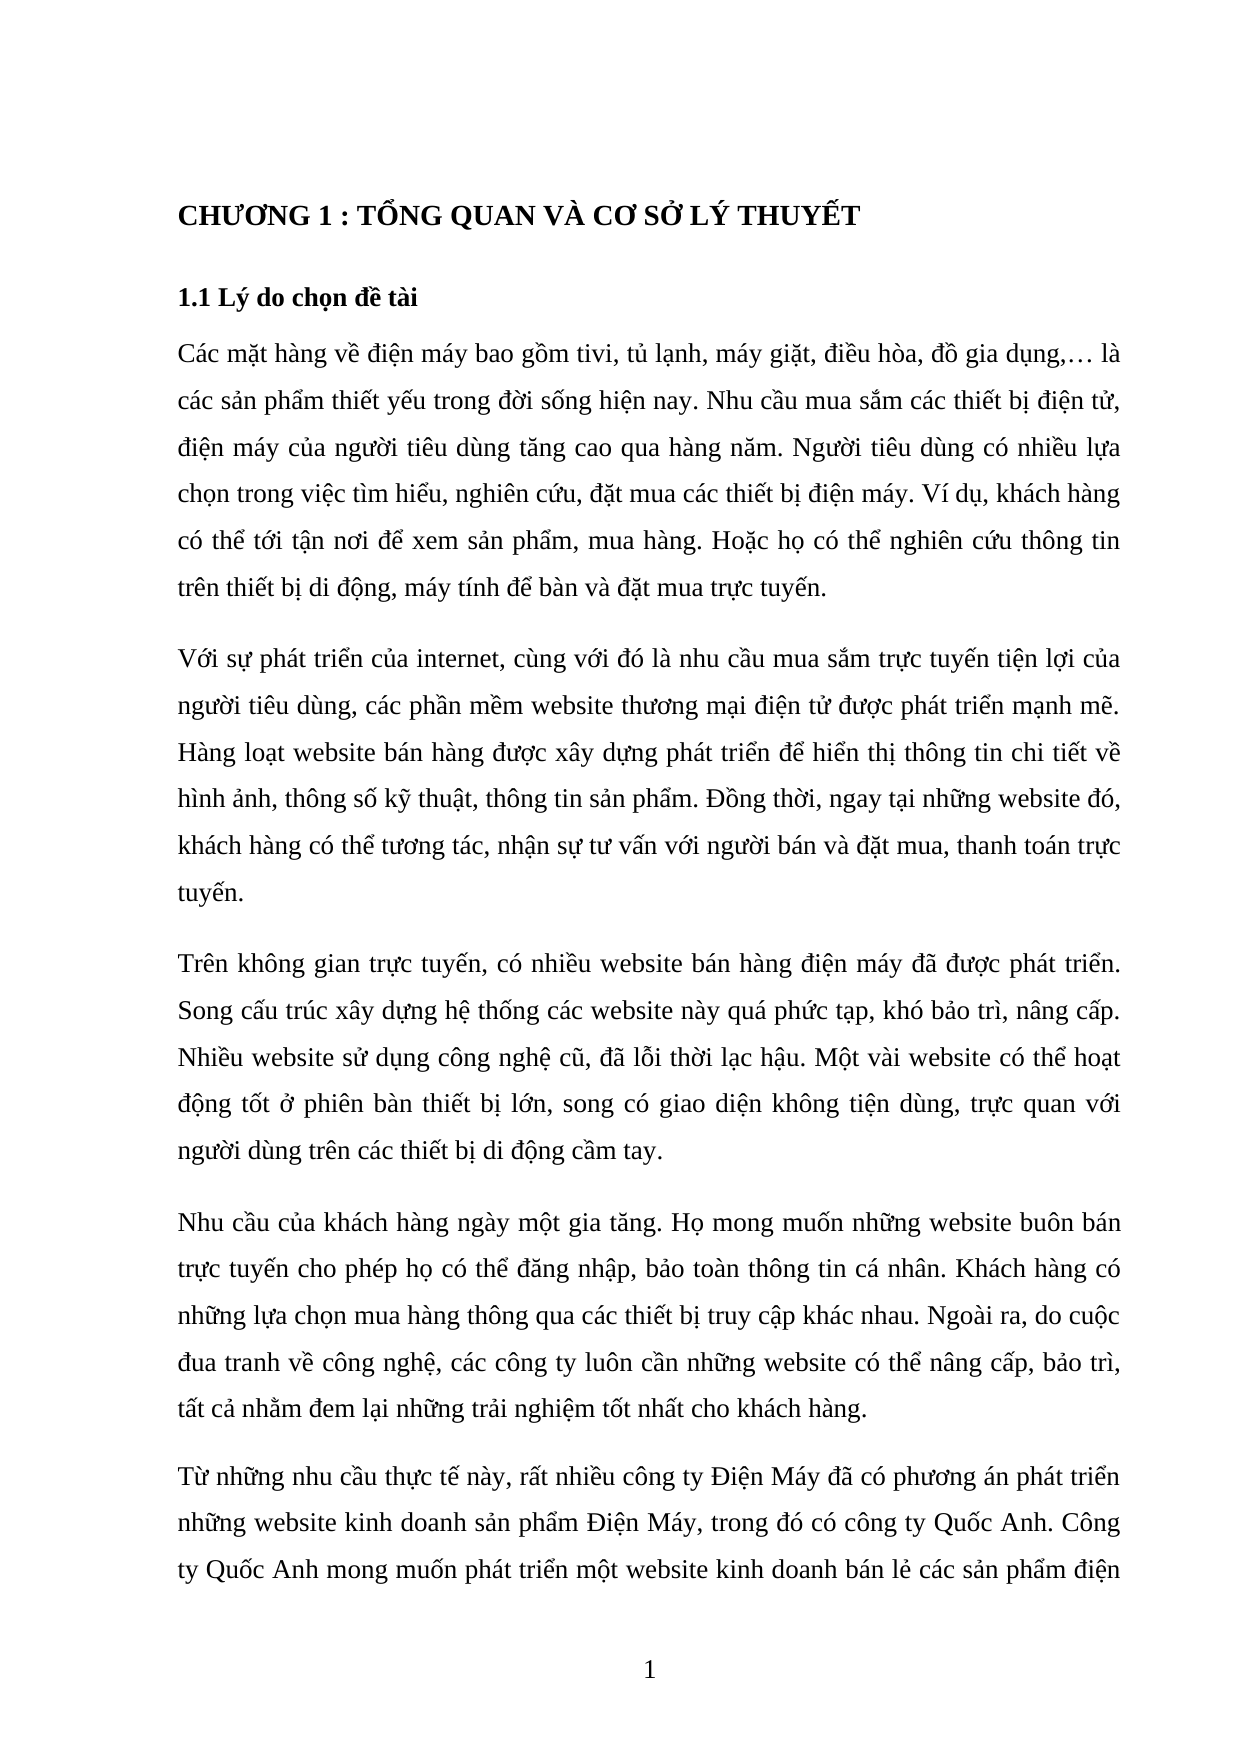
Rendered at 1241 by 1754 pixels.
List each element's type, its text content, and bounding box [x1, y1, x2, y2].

text Trên không gian trực tuyến, có nhiều website bán hàng điện máy đã được phát triển. Song cấu trúc xây dựng hệ thống các website này quá phức tạp, khó bảo trì, nâng cấp. Nhiều website sử dụng công nghệ cũ, đã lỗi thời lạc hậu. Một vài website có thể hoạt động tốt ở phiên bàn thiết bị lớn, song có giao diện không tiện dùng, trực quan với người dùng trên các thiết bị di động cầm tay. [177, 947, 1122, 1165]
subtitle Lý do chọn đề tài [177, 281, 1122, 312]
text Các mặt hàng về điện máy bao gồm tivi, tủ lạnh, máy giặt, điều hòa, đồ gia dụng,… là các sản phẩm thiết yếu trong đời sống hiện nay. Nhu cầu mua sắm các thiết bị điện tử, điện máy của người tiêu dùng tăng cao qua hàng năm. Người tiêu dùng có nhiều lựa chọn trong việc tìm hiểu, nghiên cứu, đặt mua các thiết bị điện máy. Ví dụ, khách hàng có thể tới tận nơi để xem sản phẩm, mua hàng. Hoặc họ có thể nghiên cứu thông tin trên thiết bị di động, máy tính để bàn và đặt mua trực tuyến. [177, 337, 1122, 602]
subtitle : TỔNG QUAN VÀ CƠ SỞ LÝ THUYẾT [177, 198, 1122, 231]
text Với sự phát triển của internet, cùng với đó là nhu cầu mua sắm trực tuyến tiện lợi của người tiêu dùng, các phần mềm website thương mại điện tử được phát triển mạnh mẽ. Hàng loạt website bán hàng được xây dựng phát triển để hiển thị thông tin chi tiết về hình ảnh, thông số kỹ thuật, thông tin sản phẩm. Đồng thời, ngay tại những website đó, khách hàng có thể tương tác, nhận sự tư vấn với người bán và đặt mua, thanh toán trực tuyến. [177, 642, 1122, 907]
text Nhu cầu của khách hàng ngày một gia tăng. Họ mong muốn những website buôn bán trực tuyến cho phép họ có thể đăng nhập, bảo toàn thông tin cá nhân. Khách hàng có những lựa chọn mua hàng thông qua các thiết bị truy cập khác nhau. Ngoài ra, do cuộc đua tranh về công nghệ, các công ty luôn cần những website có thể nâng cấp, bảo trì, tất cả nhằm đem lại những trải nghiệm tốt nhất cho khách hàng. [177, 1206, 1122, 1423]
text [177, 1460, 1122, 1584]
